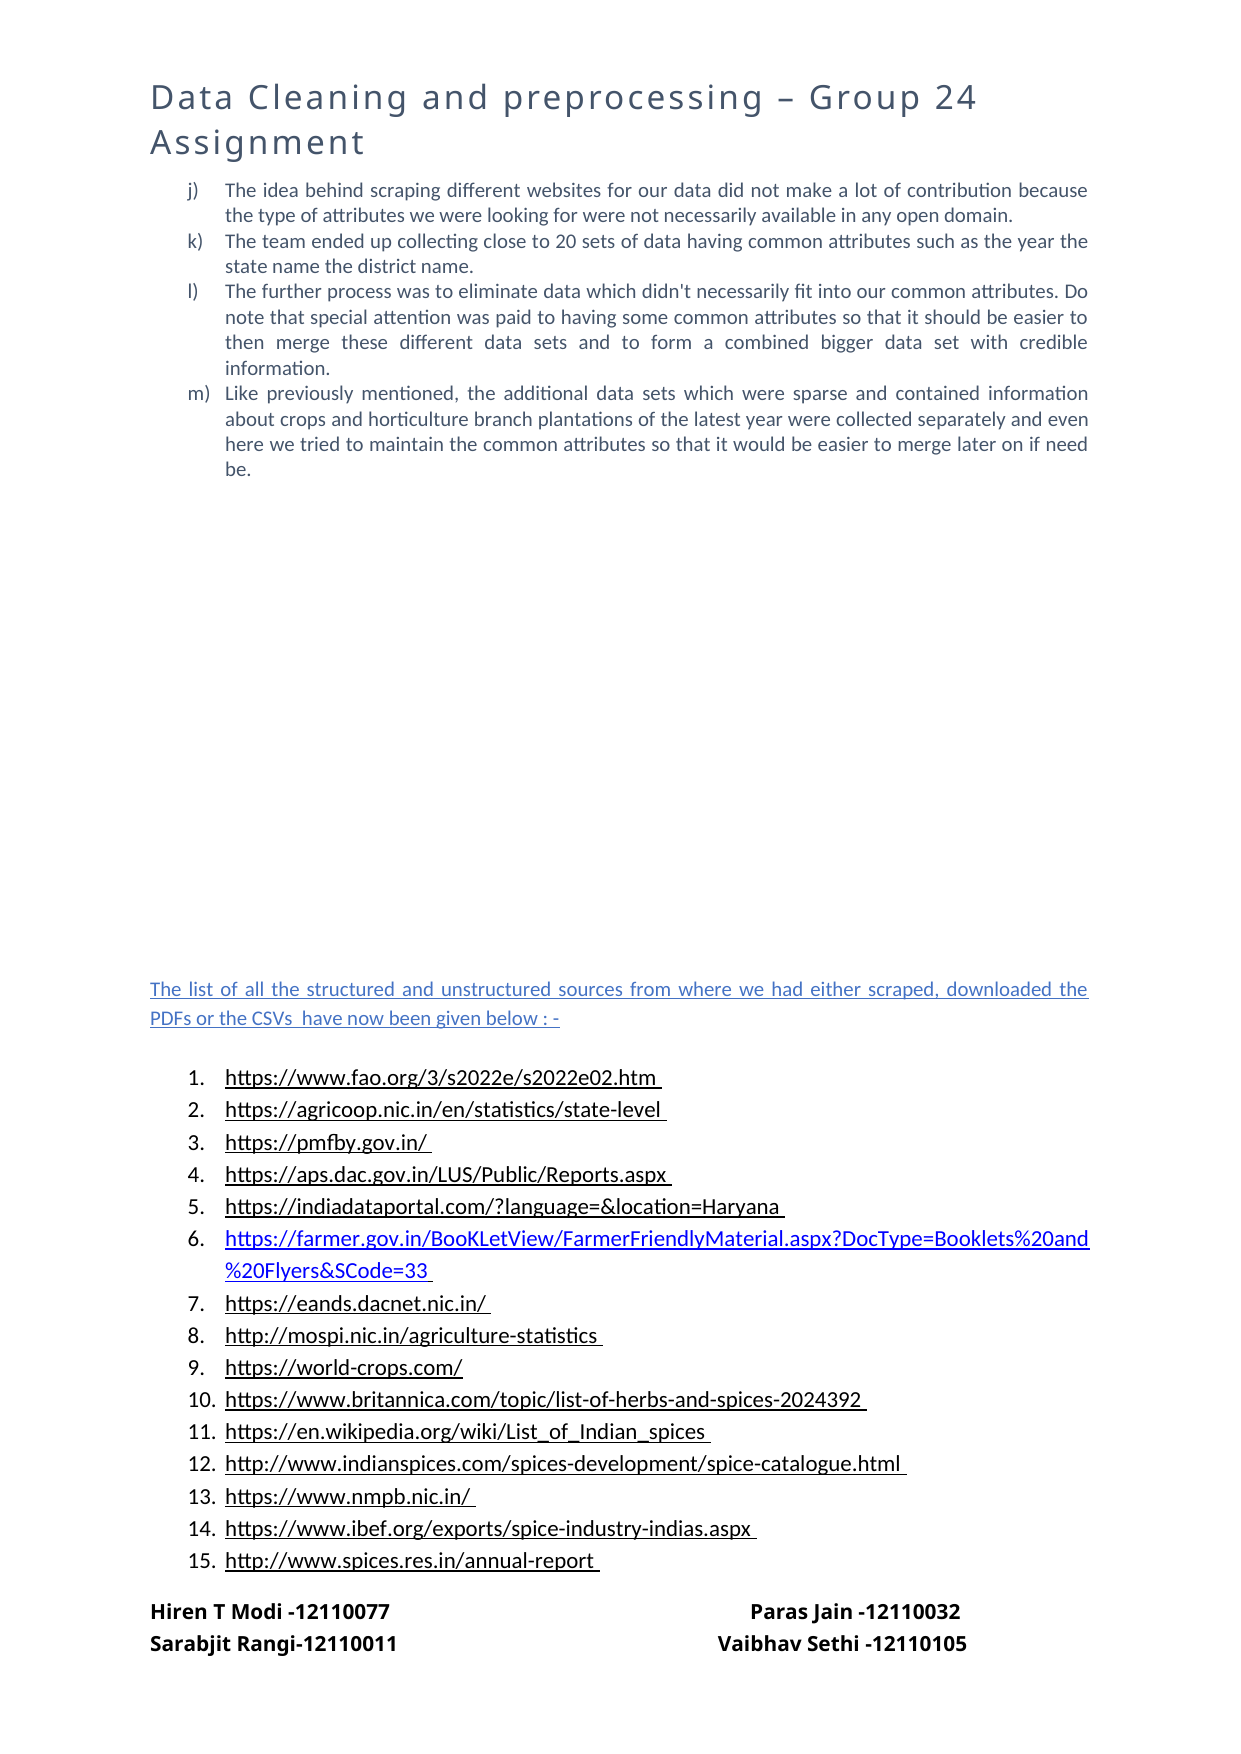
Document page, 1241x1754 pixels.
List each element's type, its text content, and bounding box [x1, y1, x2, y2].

list The further process was to eliminate data which didn't necessarily fit into our common attributes. Do note that special attention was paid to having some common attributes so that it should be easier to then merge these different data sets and to form a combined bigger data set with credible information. [187, 279, 1090, 380]
list http://mospi.nic.in/agriculture-statistics [187, 1321, 1090, 1349]
list Like previously mentioned, the additional data sets which were sparse and contained information about crops and horticulture branch plantations of the latest year were collected separately and even here we tried to maintain the common attributes so that it would be easier to merge later on if need be. [187, 380, 1090, 482]
text The list of all the structured and unstructured sources from where we had either scraped, downloaded the PDFs or the CSVs have now been given below : - [150, 976, 1090, 1031]
list https://agricoop.nic.in/en/statistics/state-level [187, 1096, 1090, 1123]
list https://aps.dac.gov.in/LUS/Public/Reports.aspx [187, 1160, 1090, 1188]
list https://en.wikipedia.org/wiki/List_of_Indian_spices [187, 1417, 1090, 1445]
list https://farmer.gov.in/BooKLetView/FarmerFriendlyMaterial.aspx?DocType=Booklets%20and%20Flyers&SCode=33 [187, 1224, 1090, 1284]
list http://www.indianspices.com/spices-development/spice-catalogue.html [187, 1449, 1090, 1478]
list https://www.ibef.org/exports/spice-industry-indias.aspx [187, 1514, 1090, 1542]
list http://www.spices.res.in/annual-report [187, 1546, 1090, 1574]
list The idea behind scraping different websites for our data did not make a lot of contribution because the type of attributes we were looking for were not necessarily available in any open domain. [187, 177, 1090, 228]
list https://www.britannica.com/topic/list-of-herbs-and-spices-2024392 [187, 1385, 1090, 1413]
list https://eands.dacnet.nic.in/ [187, 1289, 1090, 1317]
list The team ended up collecting close to 20 sets of data having common attributes such as the year the state name the district name. [187, 228, 1090, 279]
list https://indiadataportal.com/?language=&location=Haryana [187, 1192, 1090, 1220]
list https://world-crops.com/ [187, 1353, 1090, 1381]
list https://www.fao.org/3/s2022e/s2022e02.htm [187, 1063, 1090, 1091]
list https://www.nmpb.nic.in/ [187, 1482, 1090, 1510]
list https://pmfby.gov.in/ [187, 1128, 1090, 1156]
